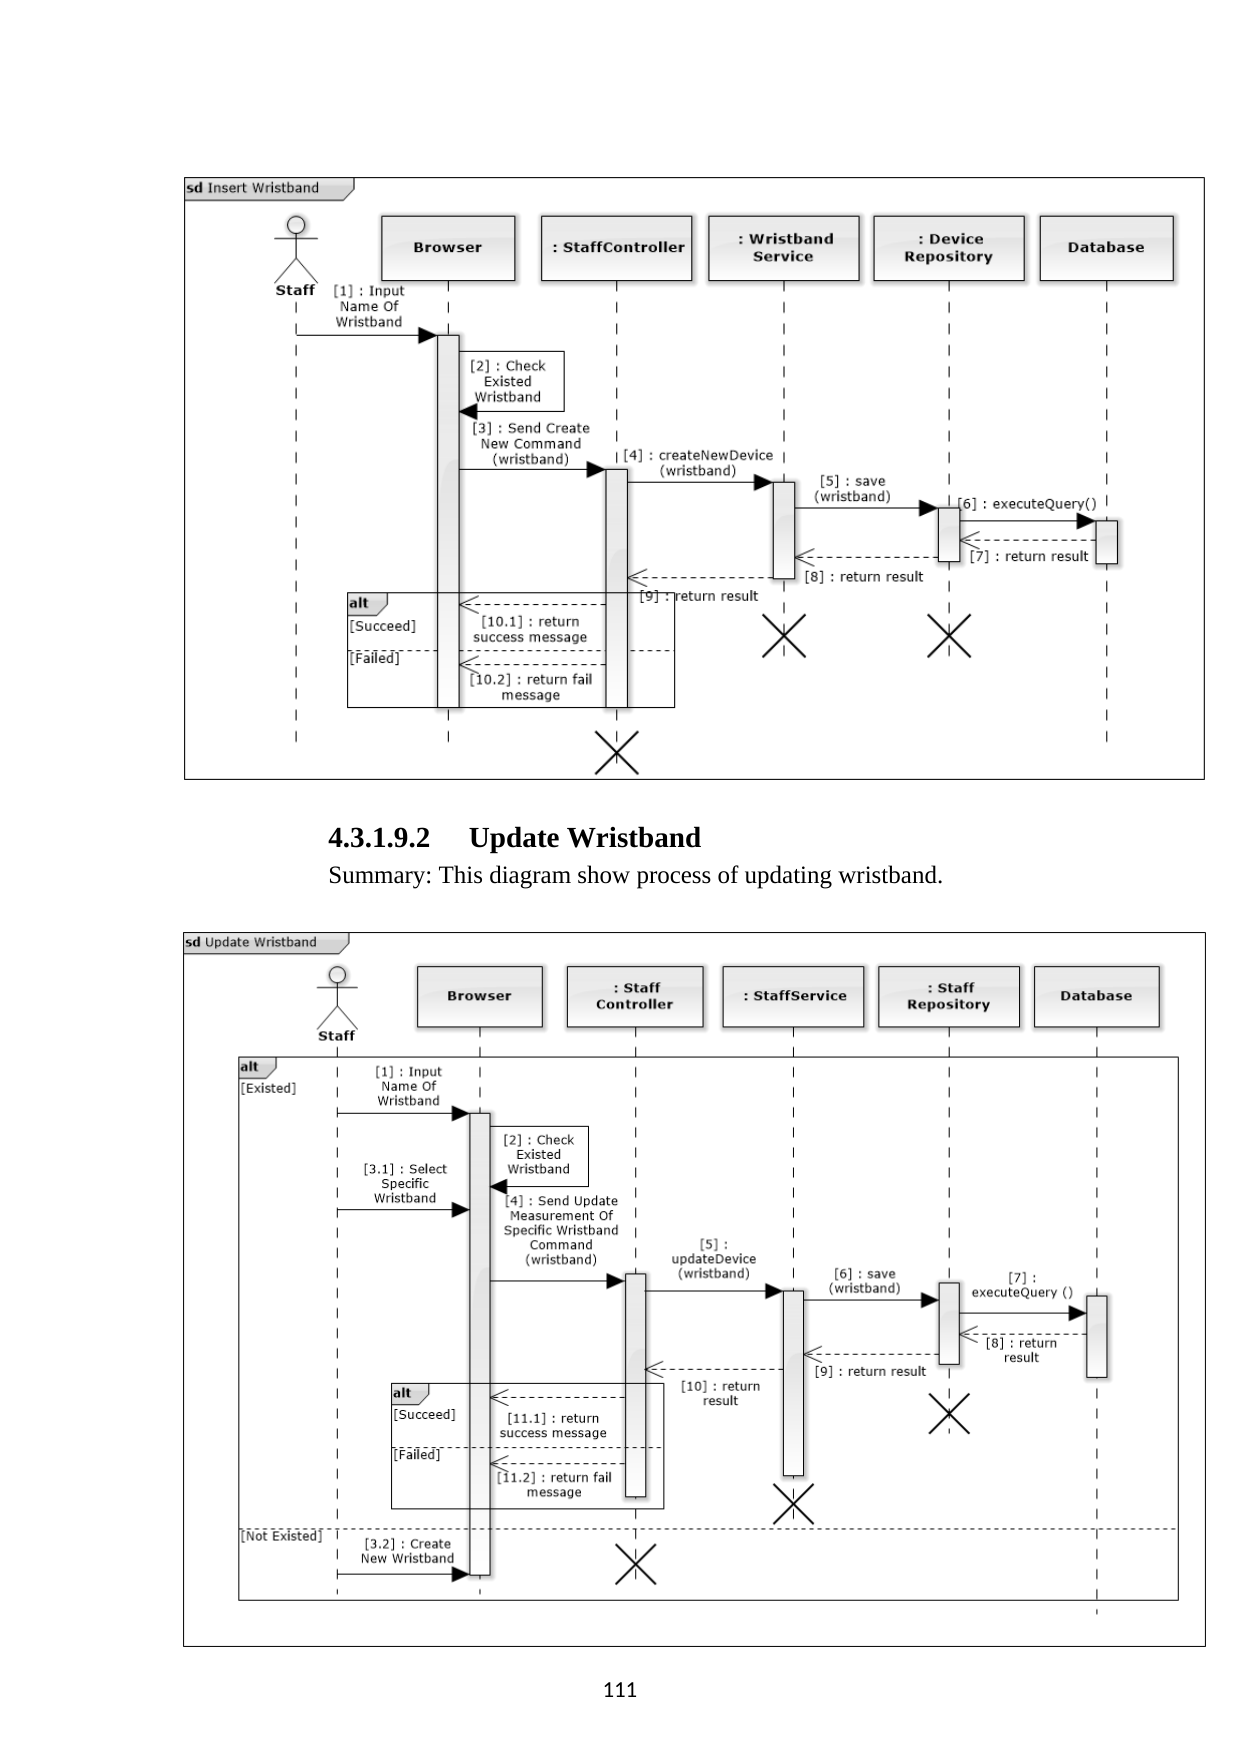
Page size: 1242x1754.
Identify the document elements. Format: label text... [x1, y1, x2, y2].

text Summary: This diagram show process of updating wristband. [328, 860, 1146, 888]
picture [168, 162, 1221, 795]
subtitle Update Wristband [328, 820, 1146, 853]
picture [168, 917, 1221, 1662]
